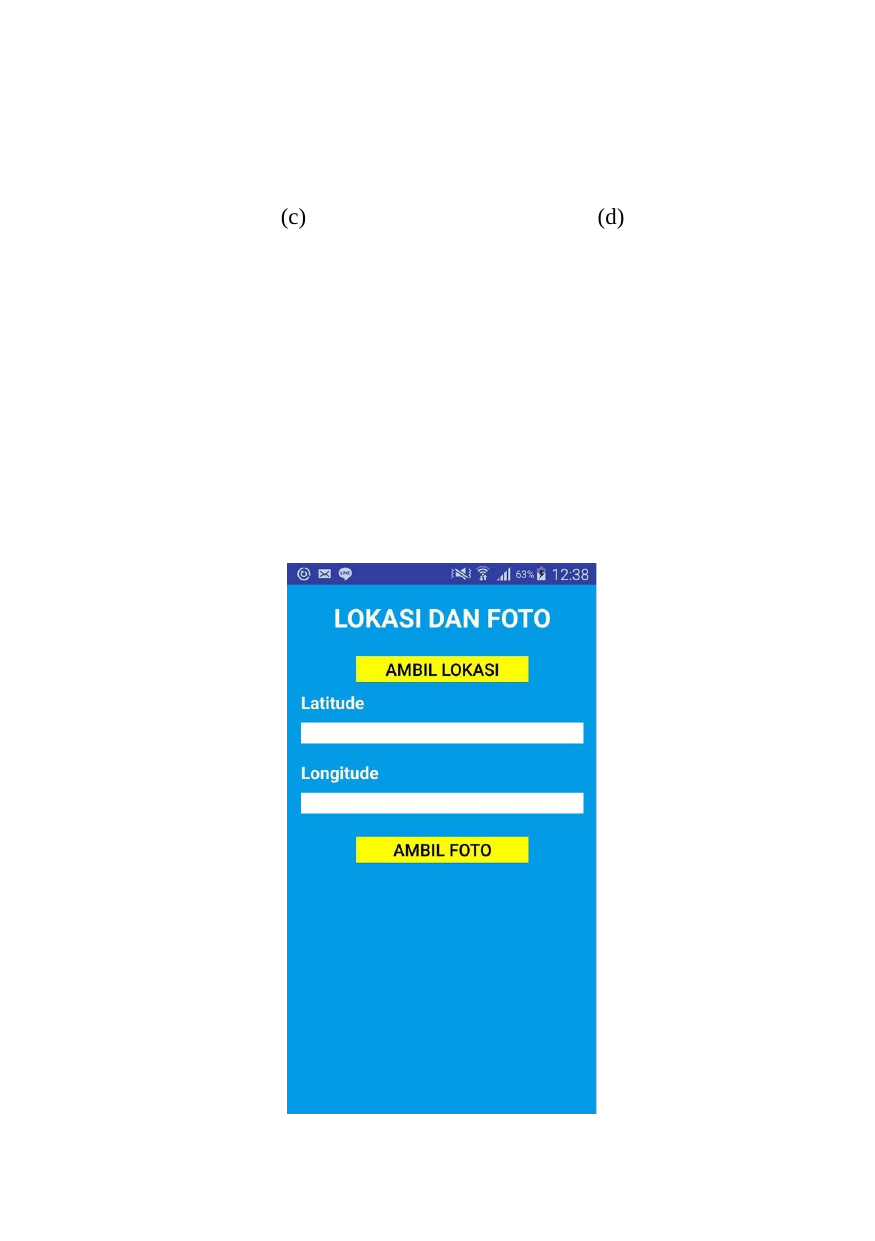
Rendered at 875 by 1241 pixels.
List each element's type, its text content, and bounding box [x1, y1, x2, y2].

picture [534, 609, 553, 629]
picture [301, 722, 584, 744]
picture [301, 792, 585, 814]
picture [301, 767, 378, 783]
picture [356, 656, 529, 683]
picture [335, 609, 420, 629]
picture [488, 608, 533, 630]
picture [430, 609, 444, 627]
picture [355, 834, 530, 864]
text (c) (d) [281, 203, 726, 229]
picture [287, 563, 597, 585]
picture [301, 696, 364, 709]
picture [444, 609, 479, 627]
